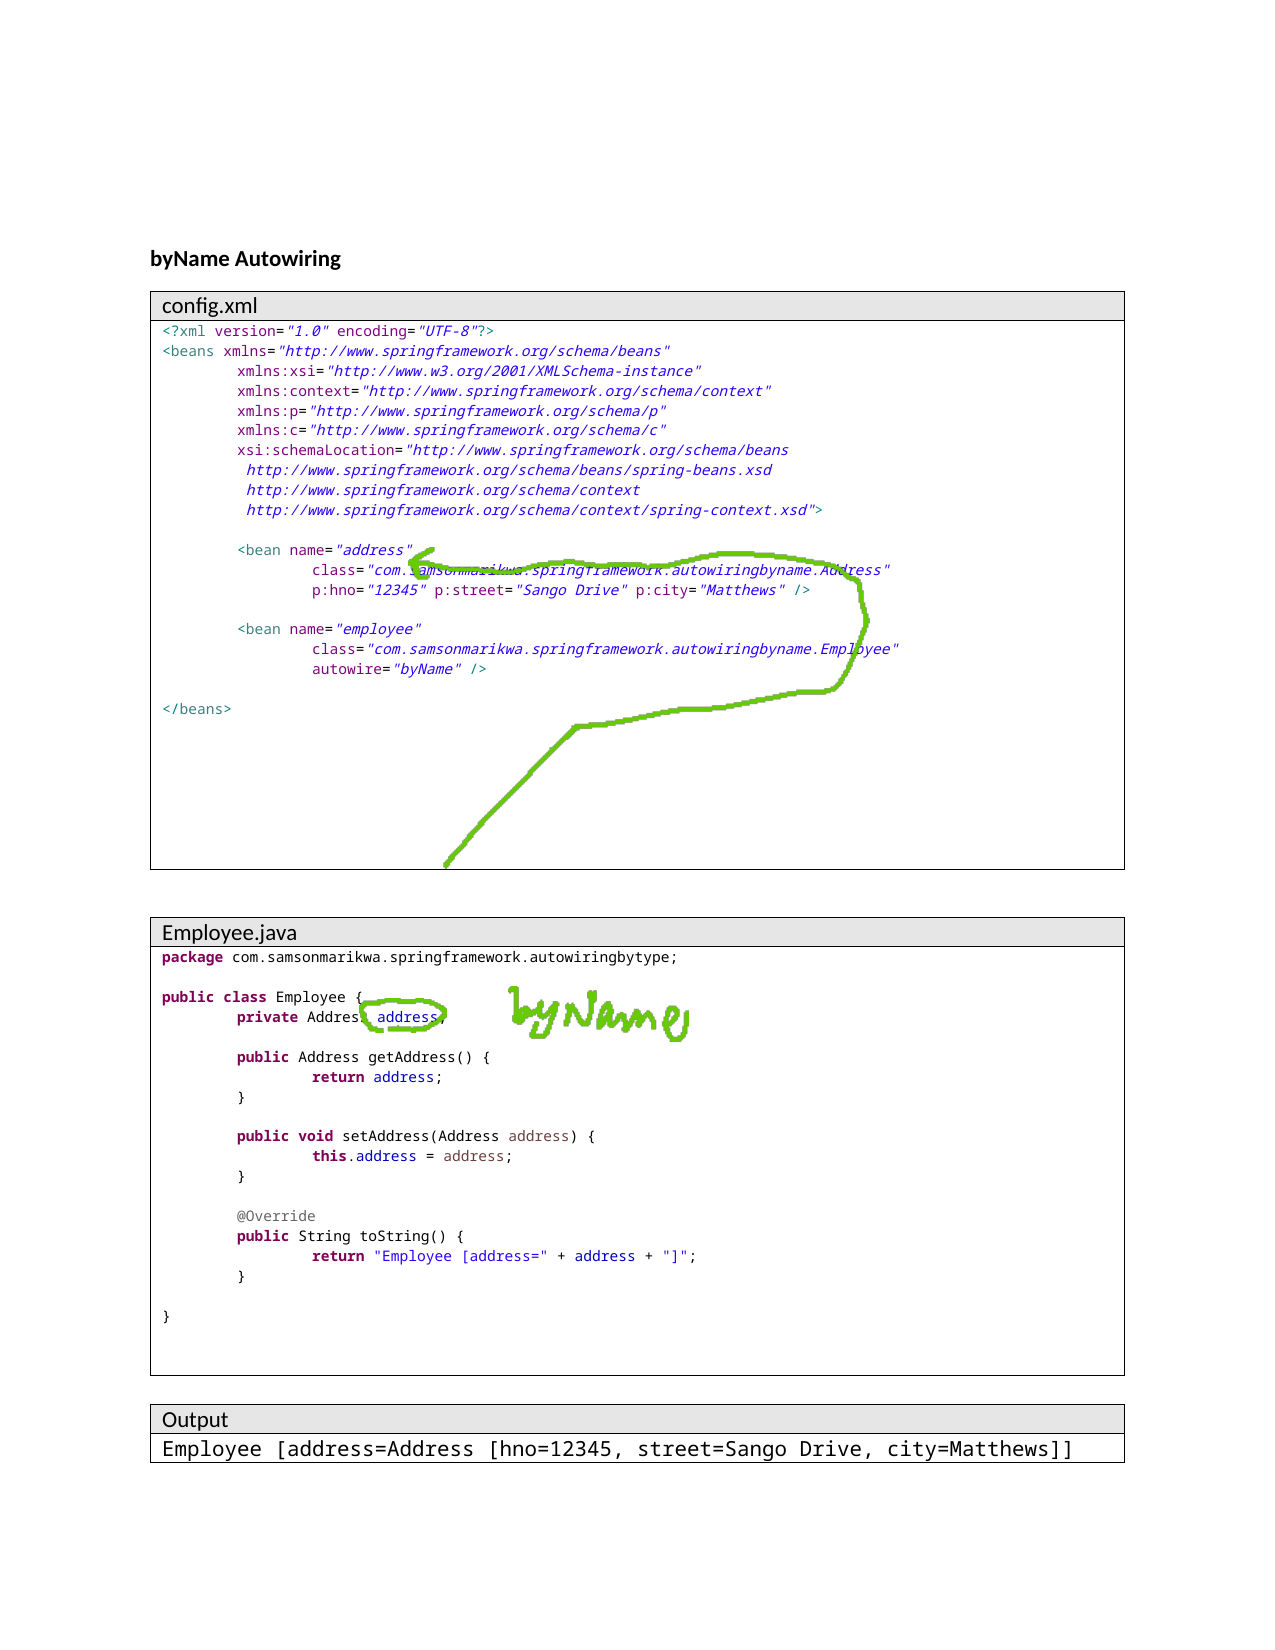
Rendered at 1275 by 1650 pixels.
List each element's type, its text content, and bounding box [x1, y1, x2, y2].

picture [508, 986, 689, 1042]
table_cell package com.samsonmarikwa.springframework.autowiringbytype; public class Employee { private Address address; public Address getAddress() { return address; } public void setAddress(Address address) { this.address = address; } @Override public String toString() { return "Employee [address=" + address + "]"; } } [151, 947, 1124, 1375]
text byName Autowiring [150, 244, 1125, 272]
picture [408, 547, 870, 869]
table_header Employee.java [151, 918, 1124, 946]
table_header Output [151, 1405, 1124, 1433]
table_cell <?xml version="1.0" encoding="UTF-8"?> <beans xmlns="http://www.springframework.org/schema/beans" xmlns:xsi="http://www.w3.org/2001/XMLSchema-instance" xmlns:context="http://www.springframework.org/schema/context" xmlns:p="http://www.springframework.org/schema/p" xmlns:c="http://www.springframework.org/schema/c" xsi:schemaLocation="http://www.springframework.org/schema/beans http://www.springframework.org/schema/beans/spring-beans.xsd http://www.springframework.org/schema/context http://www.springframework.org/schema/context/spring-context.xsd"> <bean name="address" class="com.samsonmarikwa.springframework.autowiringbyname.Address" p:hno="12345" p:street="Sango Drive" p:city="Matthews" /> <bean name="employee" class="com.samsonmarikwa.springframework.autowiringbyname.Employee" autowire="byName" /> </beans> [151, 321, 1124, 869]
picture [359, 998, 447, 1033]
table_cell Employee [address=Address [hno=12345, street=Sango Drive, city=Matthews]] [151, 1434, 1124, 1462]
table_header config.xml [151, 292, 1124, 320]
